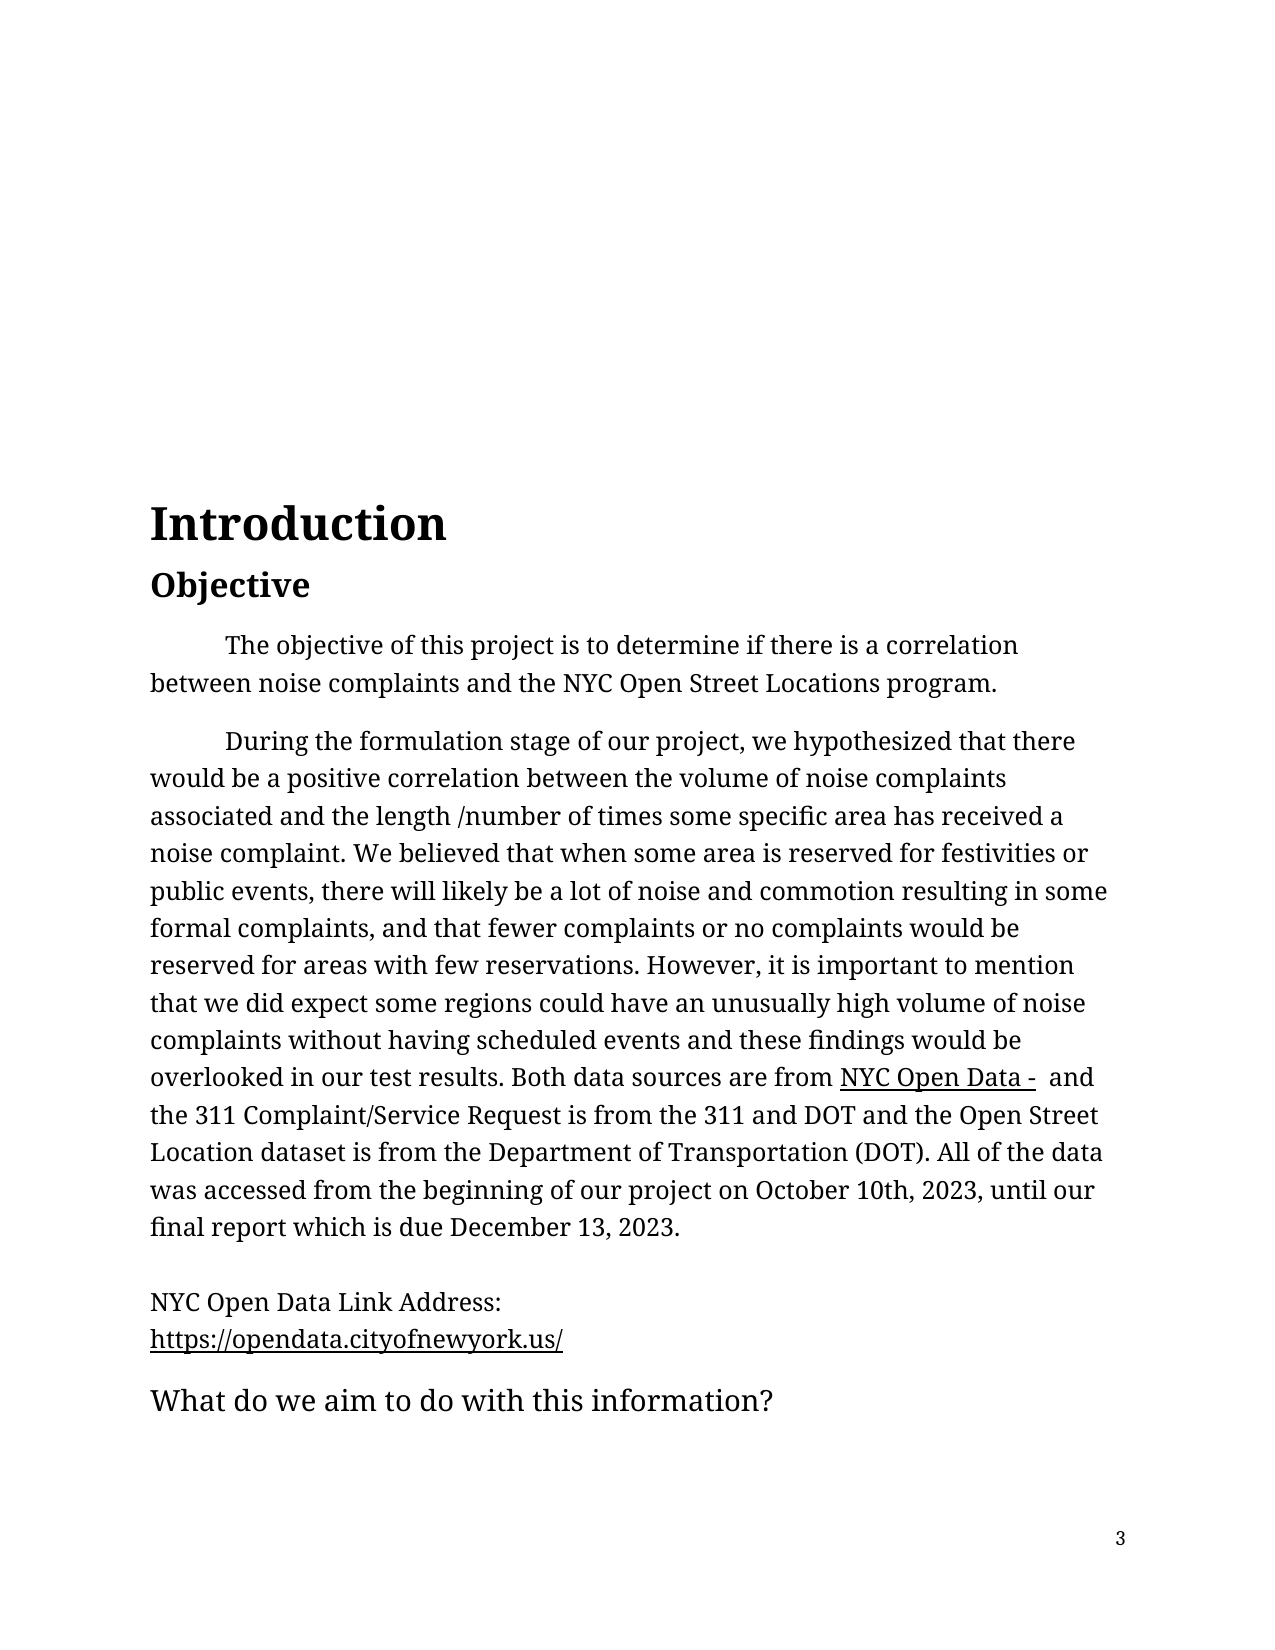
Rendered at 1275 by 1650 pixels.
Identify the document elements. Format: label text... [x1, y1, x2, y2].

text The objective of this project is to determine if there is a correlation between noise complaints and the NYC Open Street Locations program. [150, 628, 1125, 699]
subtitle Objective [150, 562, 1125, 607]
text What do we aim to do with this information? [150, 1380, 1125, 1420]
text During the formulation stage of our project, we hypothesized that there would be a positive correlation between the volume of noise complaints associated and the length /number of times some specific area has received a noise complaint. We believed that when some area is reserved for festivities or public events, there will likely be a lot of noise and commotion resulting in some formal complaints, and that fewer complaints or no complaints would be reserved for areas with few reservations. However, it is important to mention that we did expect some regions could have an unusually high volume of noise complaints without having scheduled events and these findings would be overlooked in our test results. Both data sources are from NYC Open Data - and the 311 Complaint/Service Request is from the 311 and DOT and the Open Street Location dataset is from the Department of Transportation (DOT). All of the data was accessed from the beginning of our project on October 10th, 2023, until our final report which is due December 13, 2023. NYC Open Data Link Address: https://opendata.cityofnewyork.us/ [150, 723, 1125, 1356]
subtitle Introduction [150, 450, 1125, 553]
